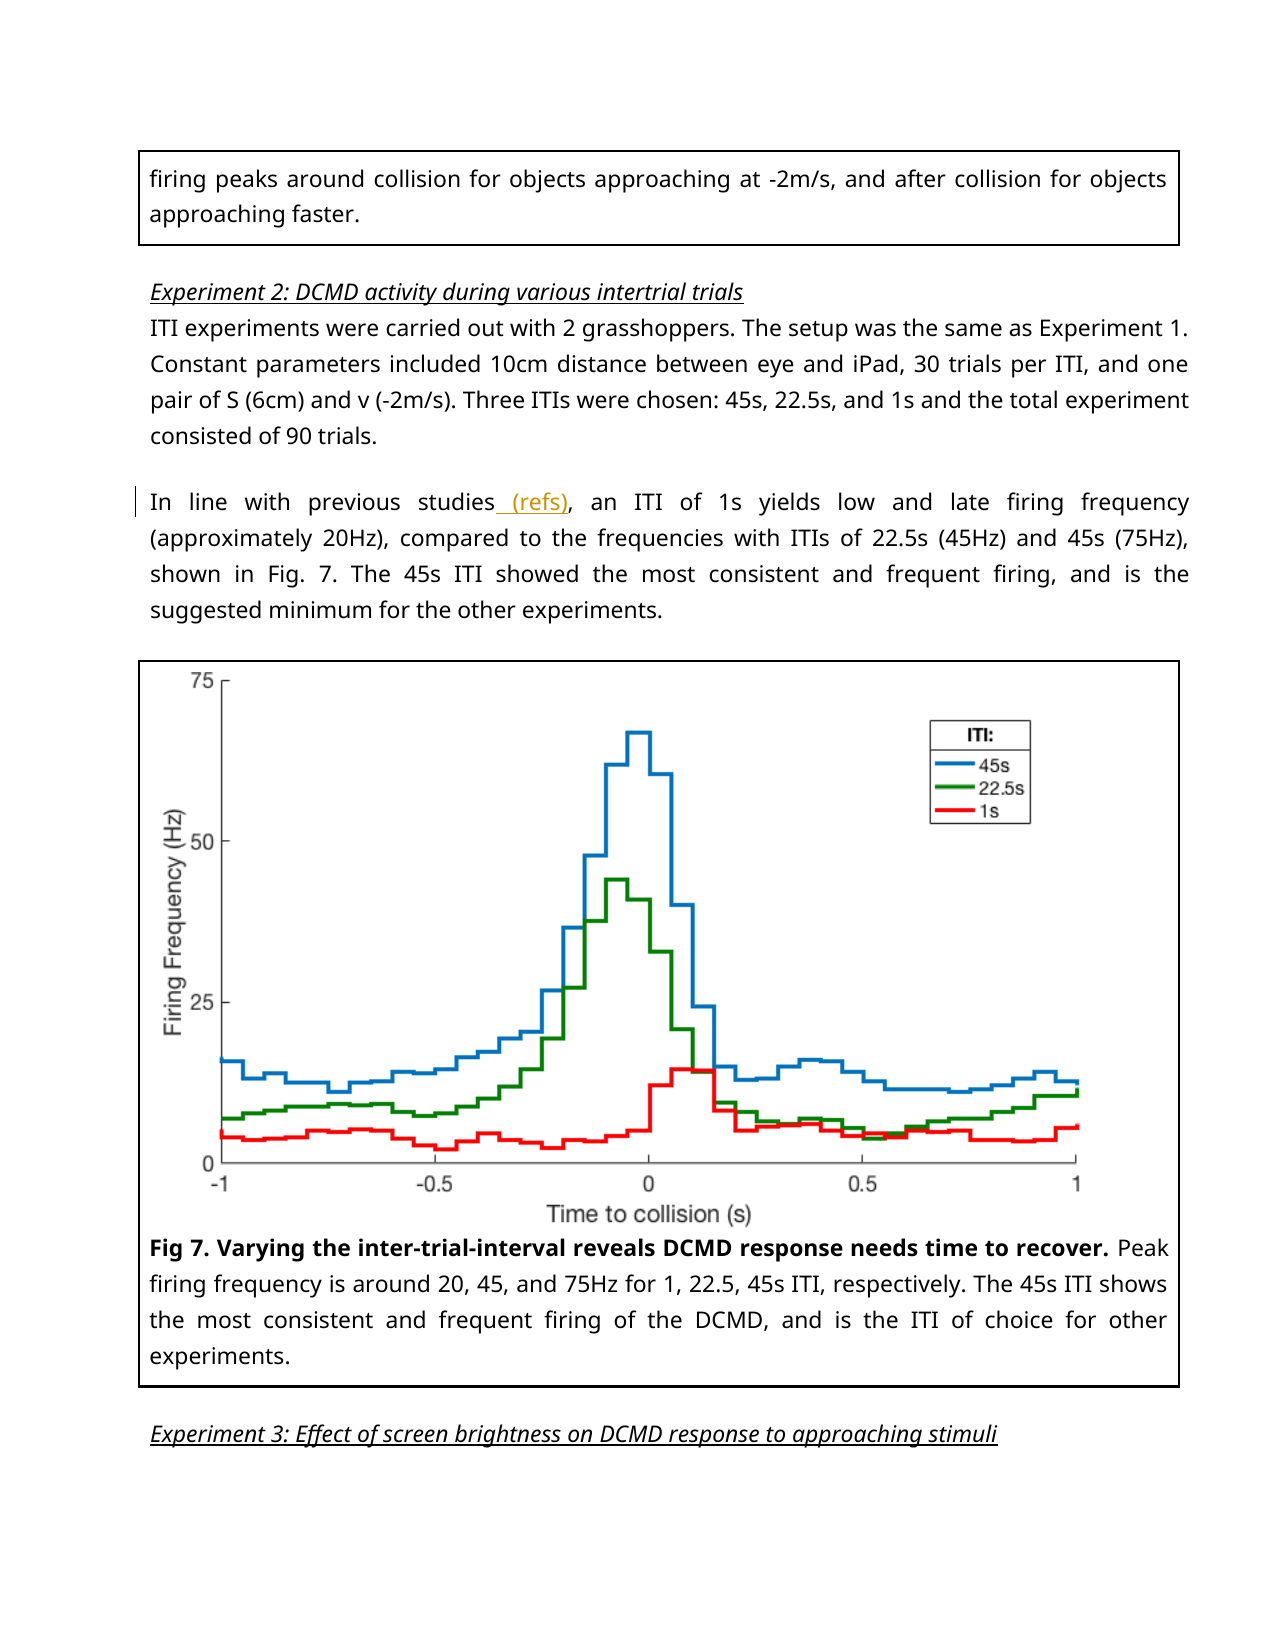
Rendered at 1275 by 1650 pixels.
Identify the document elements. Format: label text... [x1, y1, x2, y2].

text Experiment 3: Effect of screen brightness on DCMD response to approaching stimuli [150, 1418, 1191, 1449]
text ITI experiments were carried out with 2 grasshoppers. The setup was the same as Experiment 1. Constant parameters included 10cm distance between eye and iPad, 30 trials per ITI, and one pair of S (6cm) and v (-2m/s). Three ITIs were chosen: 45s, 22.5s, and 1s and the total experiment consisted of 90 trials. [150, 312, 1191, 451]
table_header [140, 152, 1178, 244]
picture [149, 672, 1090, 1229]
text In line with previous studies, an ITI of 1s yields low and late firing frequency (approximately 20Hz), compared to the frequencies with ITIs of 22.5s (45Hz) and 45s (75Hz), shown in Fig. 7. The 45s ITI showed the most consistent and frequent firing, and is the suggested minimum for the other experiments. [150, 486, 1191, 625]
table_header Fig 7. Varying the inter-trial-interval reveals DCMD response needs time to recover. Peak firing frequency is around 20, 45, and 75Hz for 1, 22.5, 45s ITI, respectively. The 45s ITI shows the most consistent and frequent firing of the DCMD, and is the ITI of choice for other experiments. [140, 662, 1178, 1385]
text Experiment 2: DCMD activity during various intertrial trials [150, 276, 1191, 307]
